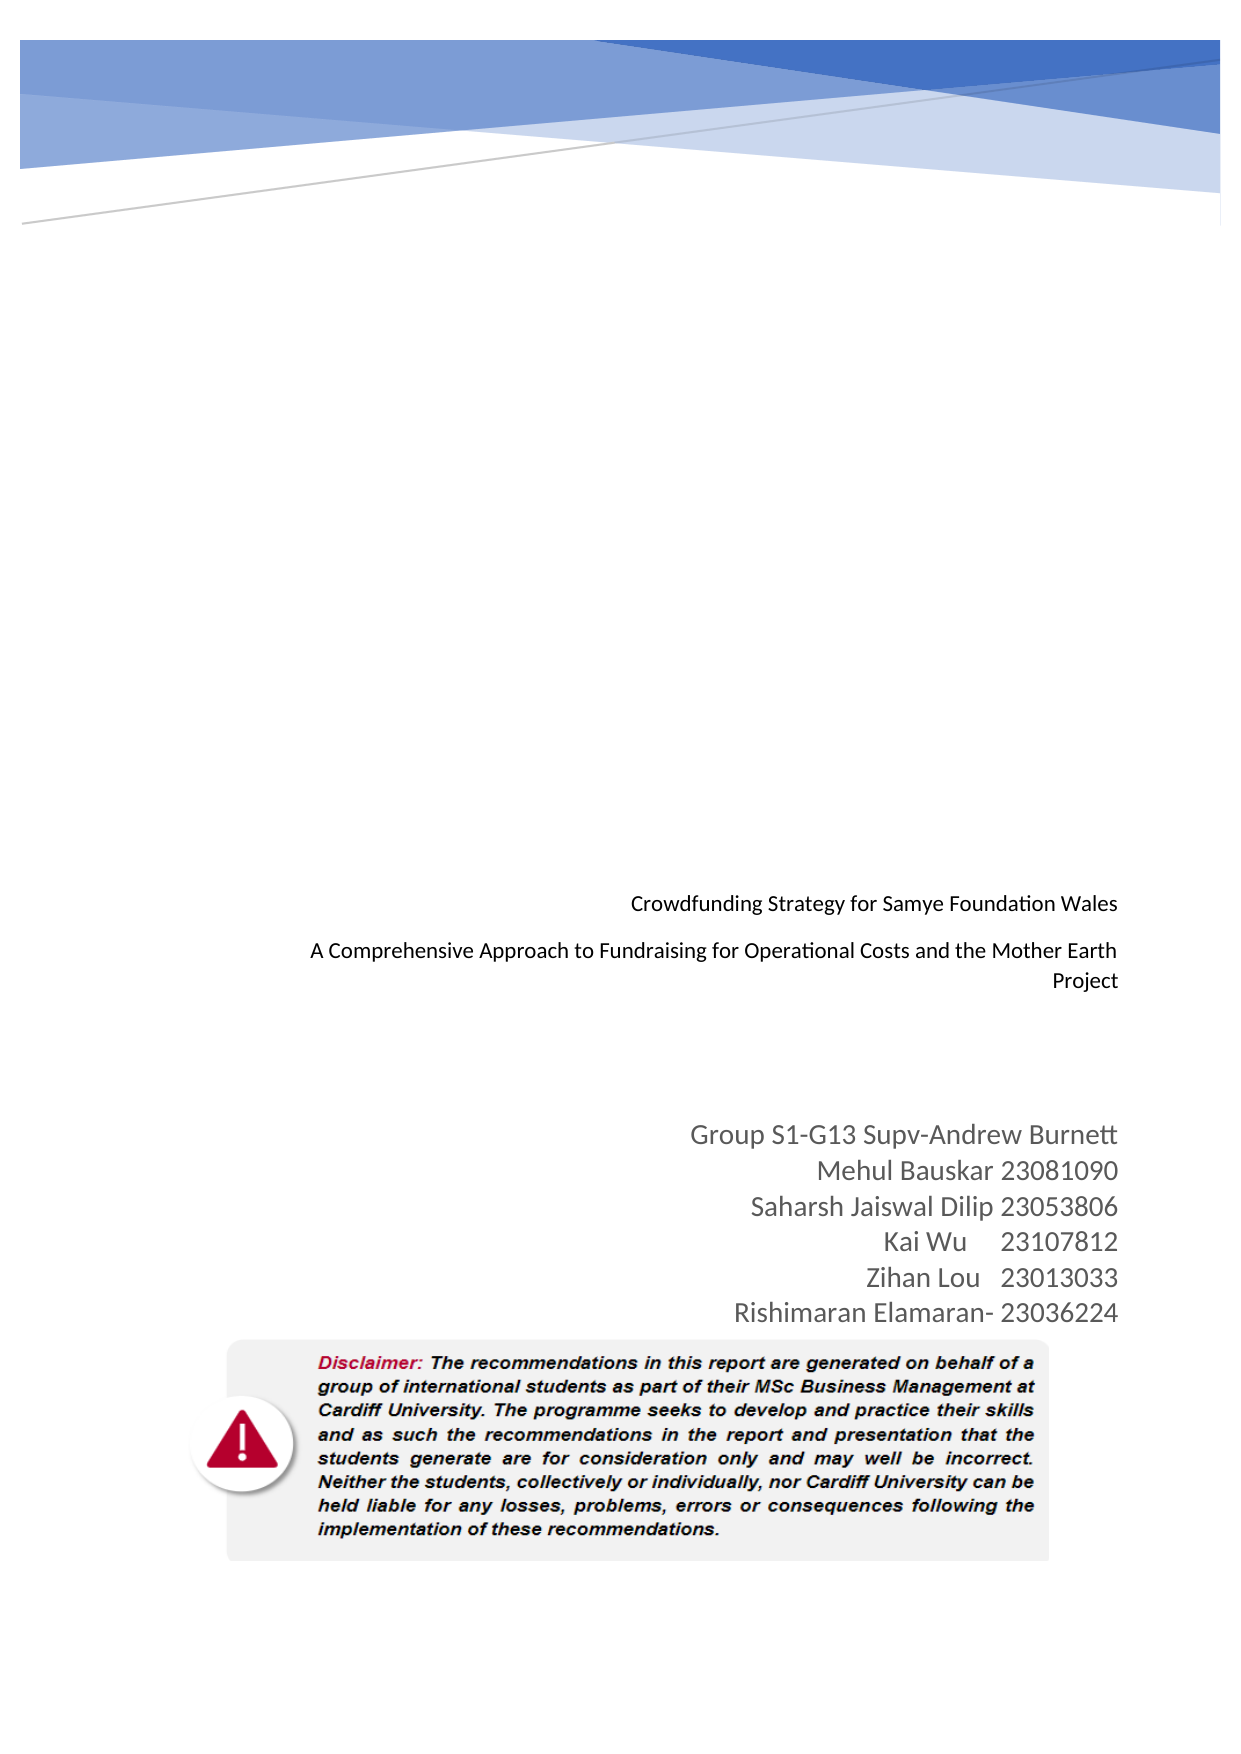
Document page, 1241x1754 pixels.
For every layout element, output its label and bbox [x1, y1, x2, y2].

picture [20, 40, 1221, 240]
picture [176, 1339, 1049, 1561]
